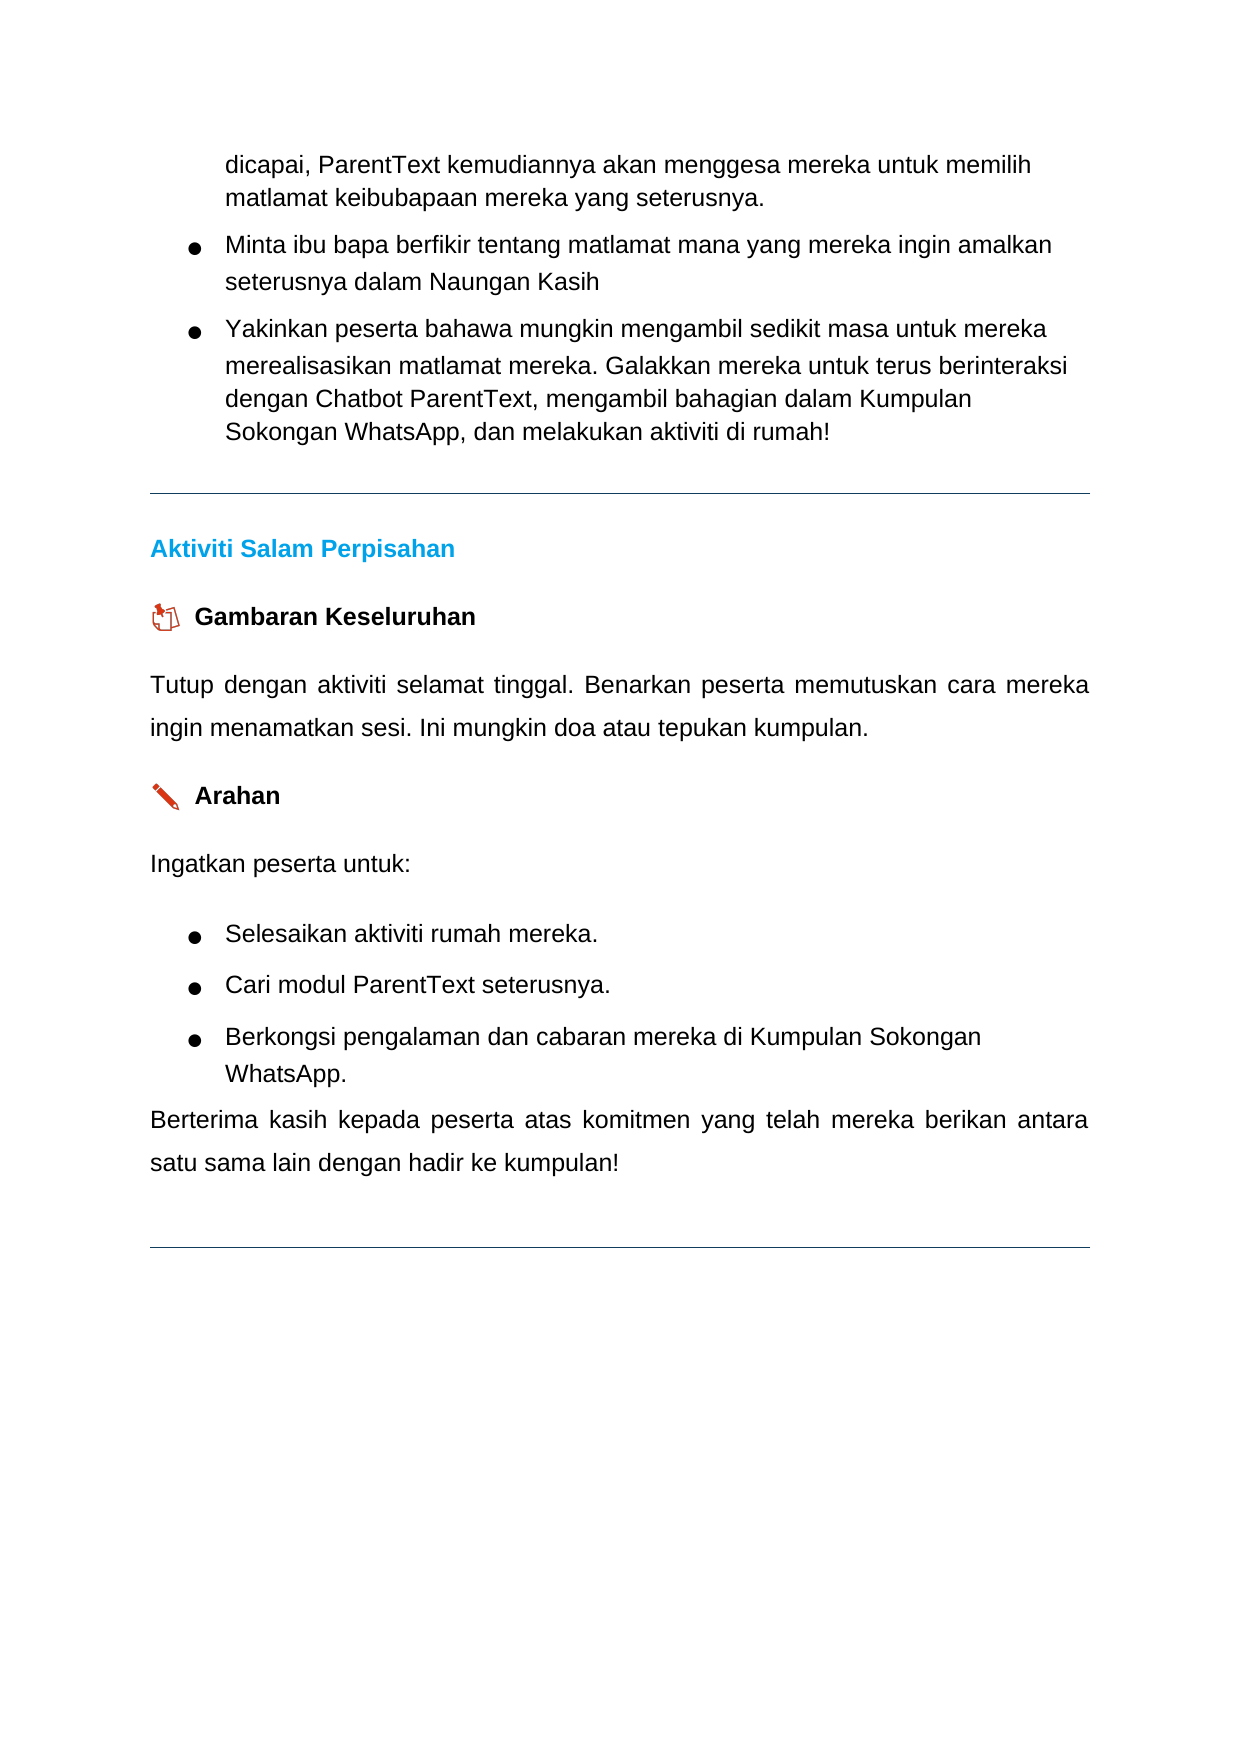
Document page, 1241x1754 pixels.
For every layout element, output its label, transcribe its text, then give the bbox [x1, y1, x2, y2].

text Aktiviti Salam Perpisahan [150, 534, 1090, 562]
text Ingatkan peserta untuk: [150, 849, 1090, 878]
text Tutup dengan aktiviti selamat tinggal. Benarkan peserta memutuskan cara mereka ingin menamatkan sesi. Ini mungkin doa atau tepukan kumpulan. [150, 670, 1090, 742]
list Yakinkan peserta bahawa mungkin mengambil sedikit masa untuk mereka merealisasikan matlamat mereka. Galakkan mereka untuk terus berinteraksi dengan Chatbot ParentText, mengambil bahagian dalam Kumpulan Sokongan WhatsApp, dan melakukan aktiviti di rumah! [187, 312, 1090, 446]
list Berkongsi pengalaman dan cabaran mereka di Kumpulan Sokongan WhatsApp. [187, 1021, 1090, 1088]
text Gambaran Keseluruhan [194, 602, 1090, 631]
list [187, 150, 1090, 212]
list Selesaikan aktiviti rumah mereka. [187, 917, 1090, 952]
list Cari modul ParentText seterusnya. [187, 969, 1090, 1003]
text Berterima kasih kepada peserta atas komitmen yang telah mereka berikan antara satu sama lain dengan hadir ke kumpulan! [150, 1105, 1090, 1177]
text Arahan [194, 781, 1090, 810]
list Minta ibu bapa berfikir tentang matlamat mana yang mereka ingin amalkan seterusnya dalam Naungan Kasih [187, 228, 1090, 296]
picture [150, 781, 182, 813]
picture [150, 601, 182, 634]
